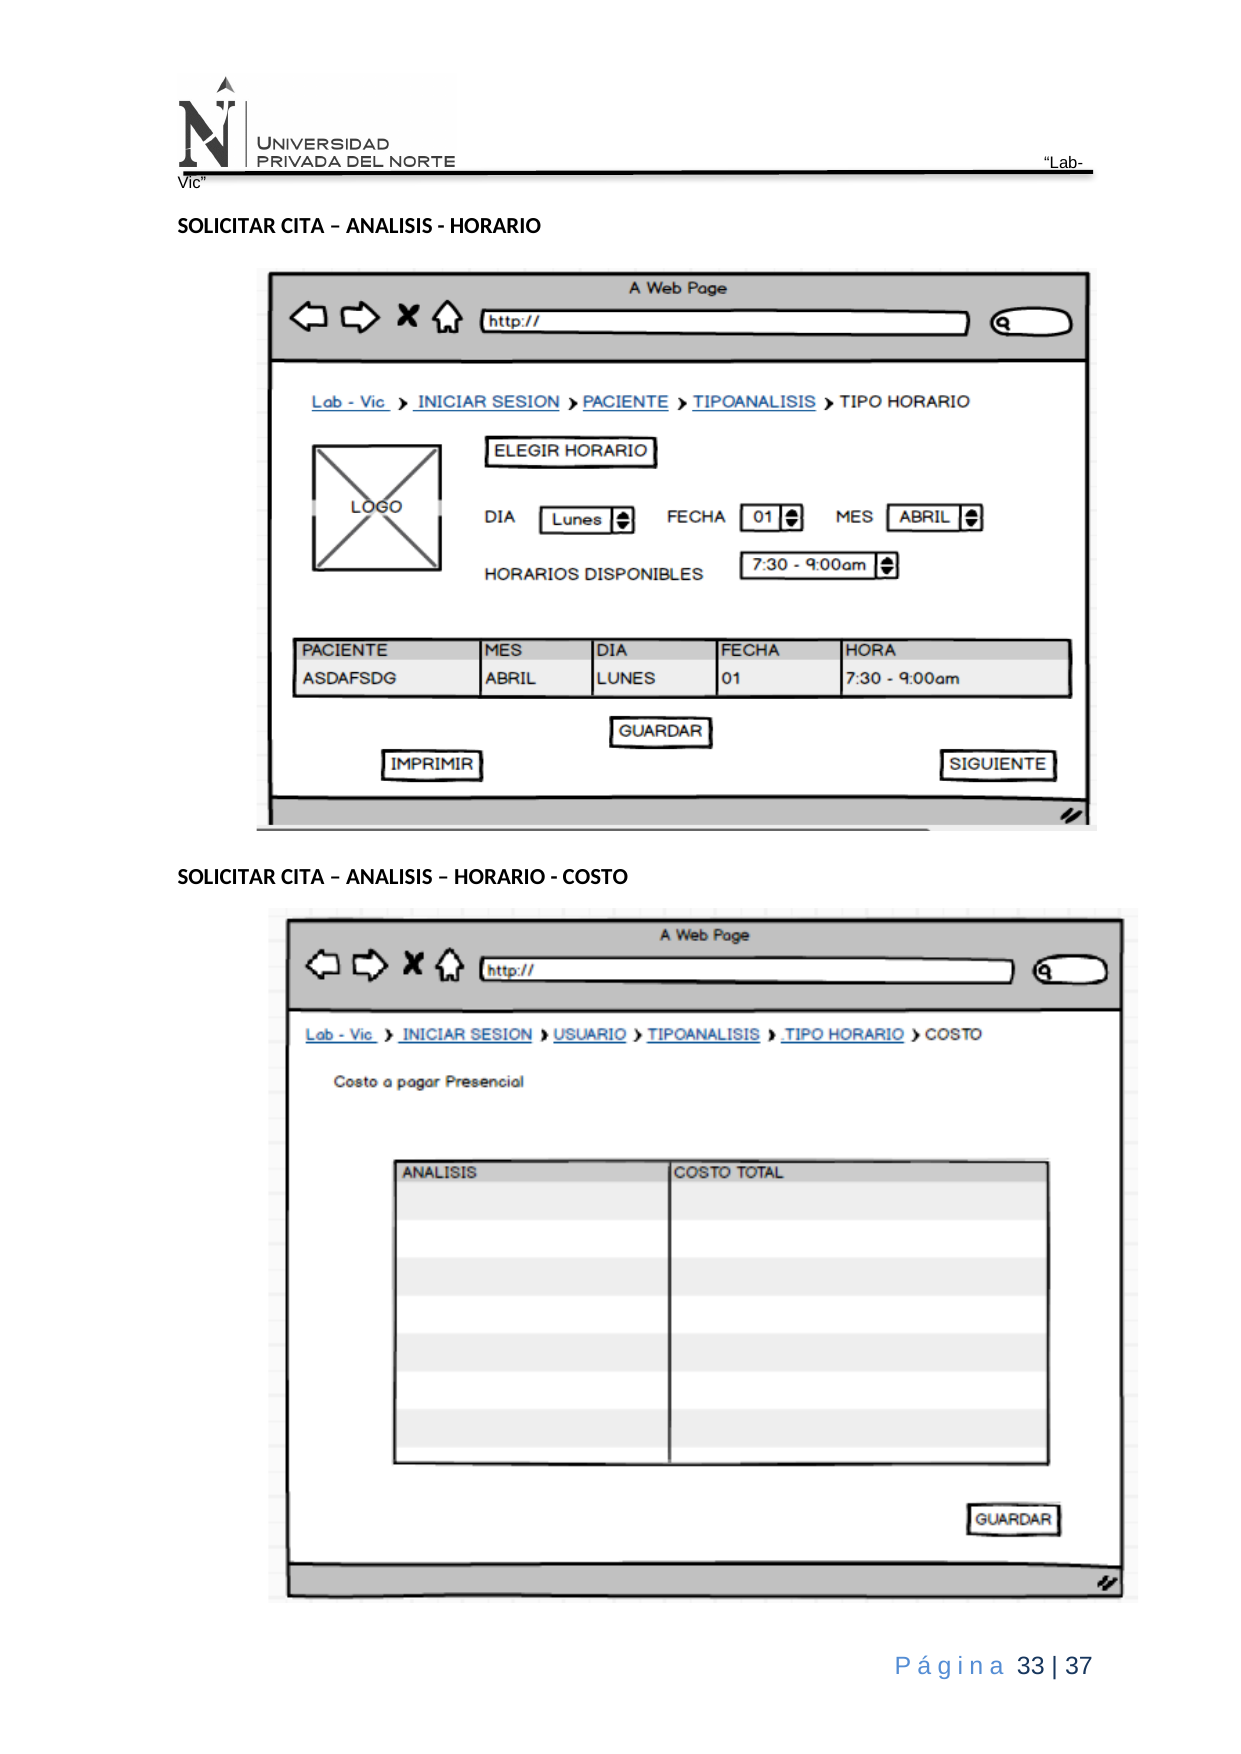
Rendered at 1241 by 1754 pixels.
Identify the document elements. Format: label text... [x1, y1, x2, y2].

text SOLICITAR CITA – ANALISIS – HORARIO - COSTO [177, 759, 974, 890]
text SOLICITAR CITA – ANALISIS - HORARIO [177, 211, 974, 239]
picture [268, 908, 1139, 1603]
picture [177, 73, 458, 169]
picture [256, 268, 1097, 831]
